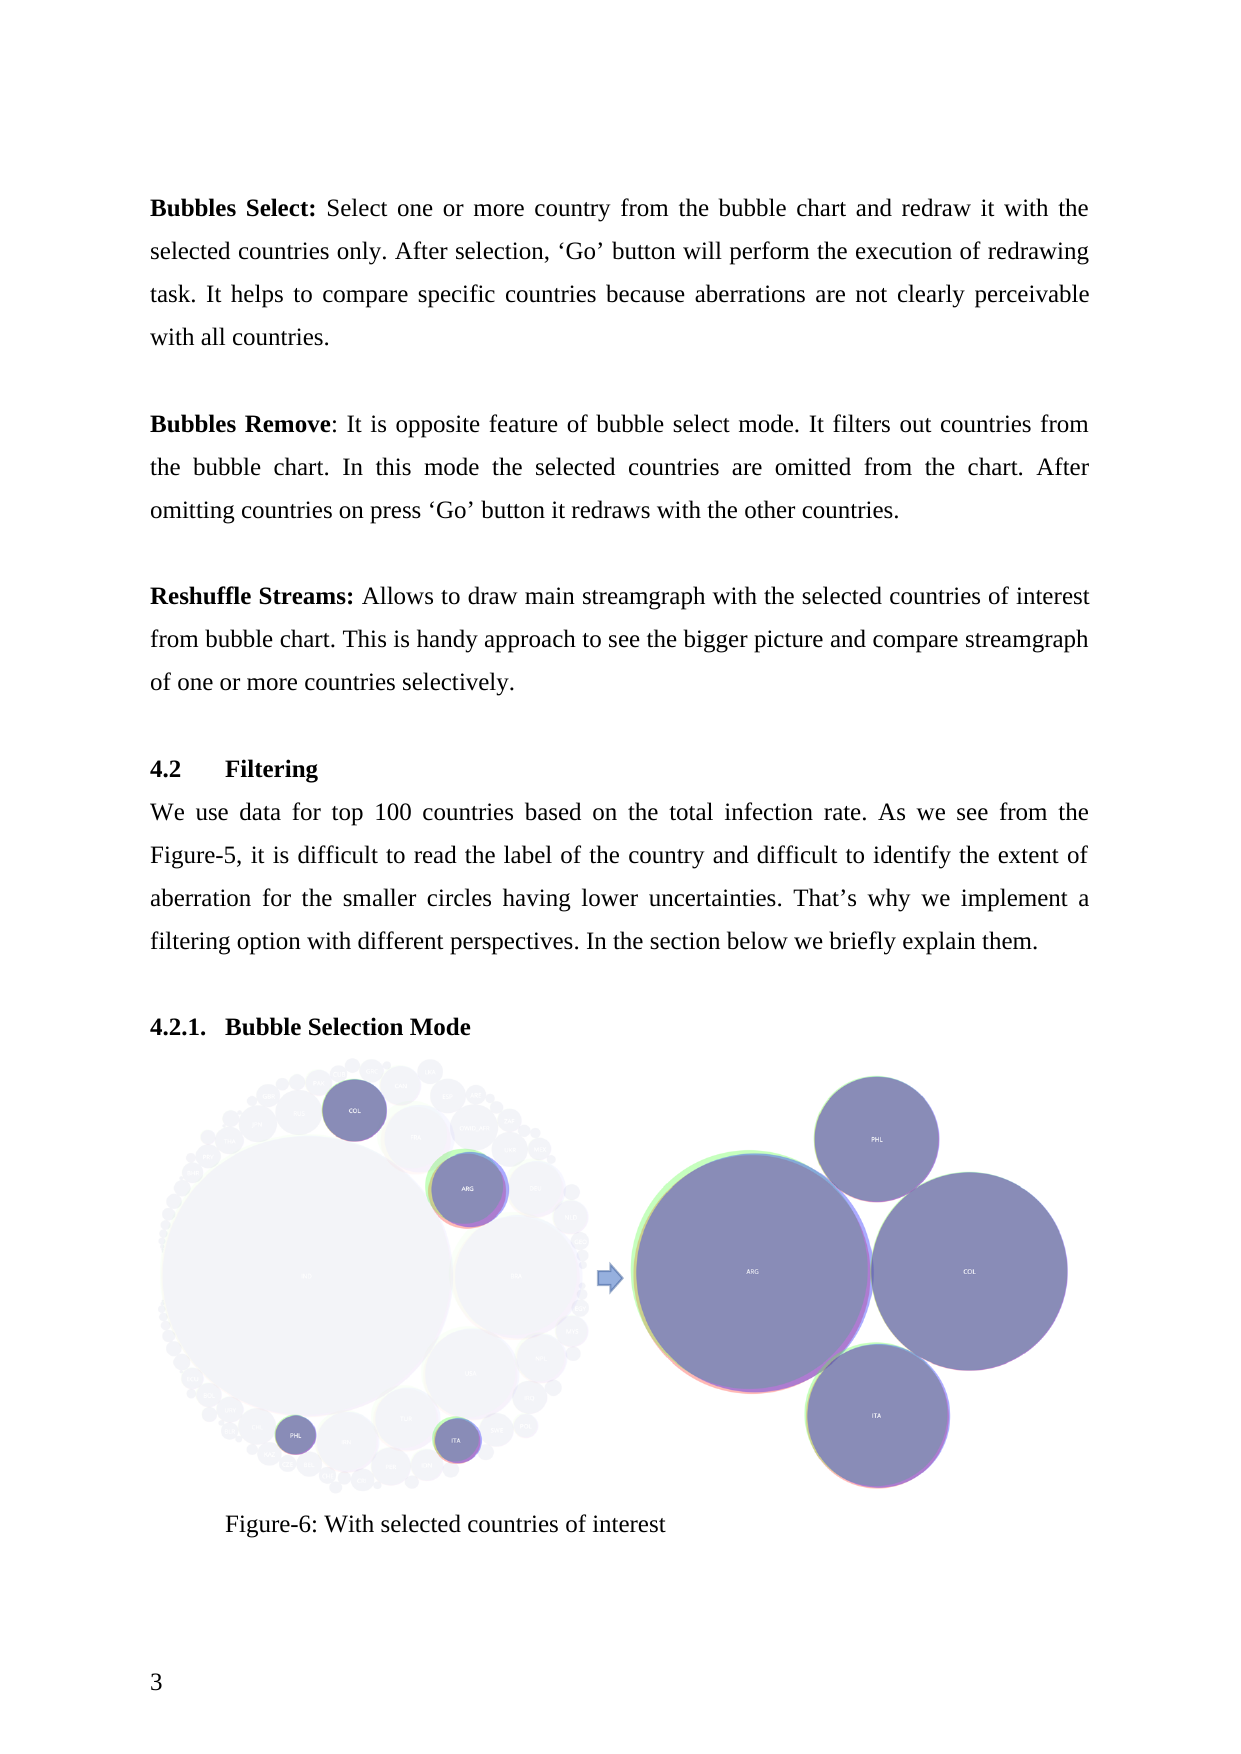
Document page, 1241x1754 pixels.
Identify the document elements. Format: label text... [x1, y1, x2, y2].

text We use data for top 100 countries based on the total infection rate. As we see from the Figure-5, it is difficult to read the label of the country and difficult to identify the extent of aberration for the smaller circles having lower uncertainties. That’s why we implement a filtering option with different perspectives. In the section below we briefly explain them. [150, 797, 1090, 955]
text 4.2.1. Bubble Selection Mode [150, 1012, 1090, 1041]
text 4.2 Filtering [150, 754, 1090, 782]
text Bubbles Select: Select one or more country from the bubble chart and redraw it with the selected countries only. After selection, ‘Go’ button will perform the execution of redrawing task. It helps to compare specific countries because aberrations are not clearly perceivable with all countries. [150, 193, 1090, 351]
text Bubbles Remove: It is opposite feature of bubble select mode. It filters out countries from the bubble chart. In this mode the selected countries are omitted from the chart. After omitting countries on press ‘Go’ button it redraws with the other countries. [150, 409, 1090, 524]
picture [617, 1055, 1074, 1495]
picture [150, 1055, 593, 1495]
text Reshuffle Streams: Allows to draw main streamgraph with the selected countries of interest from bubble chart. This is handy approach to see the bigger picture and compare streamgraph of one or more countries selectively. [150, 581, 1090, 696]
